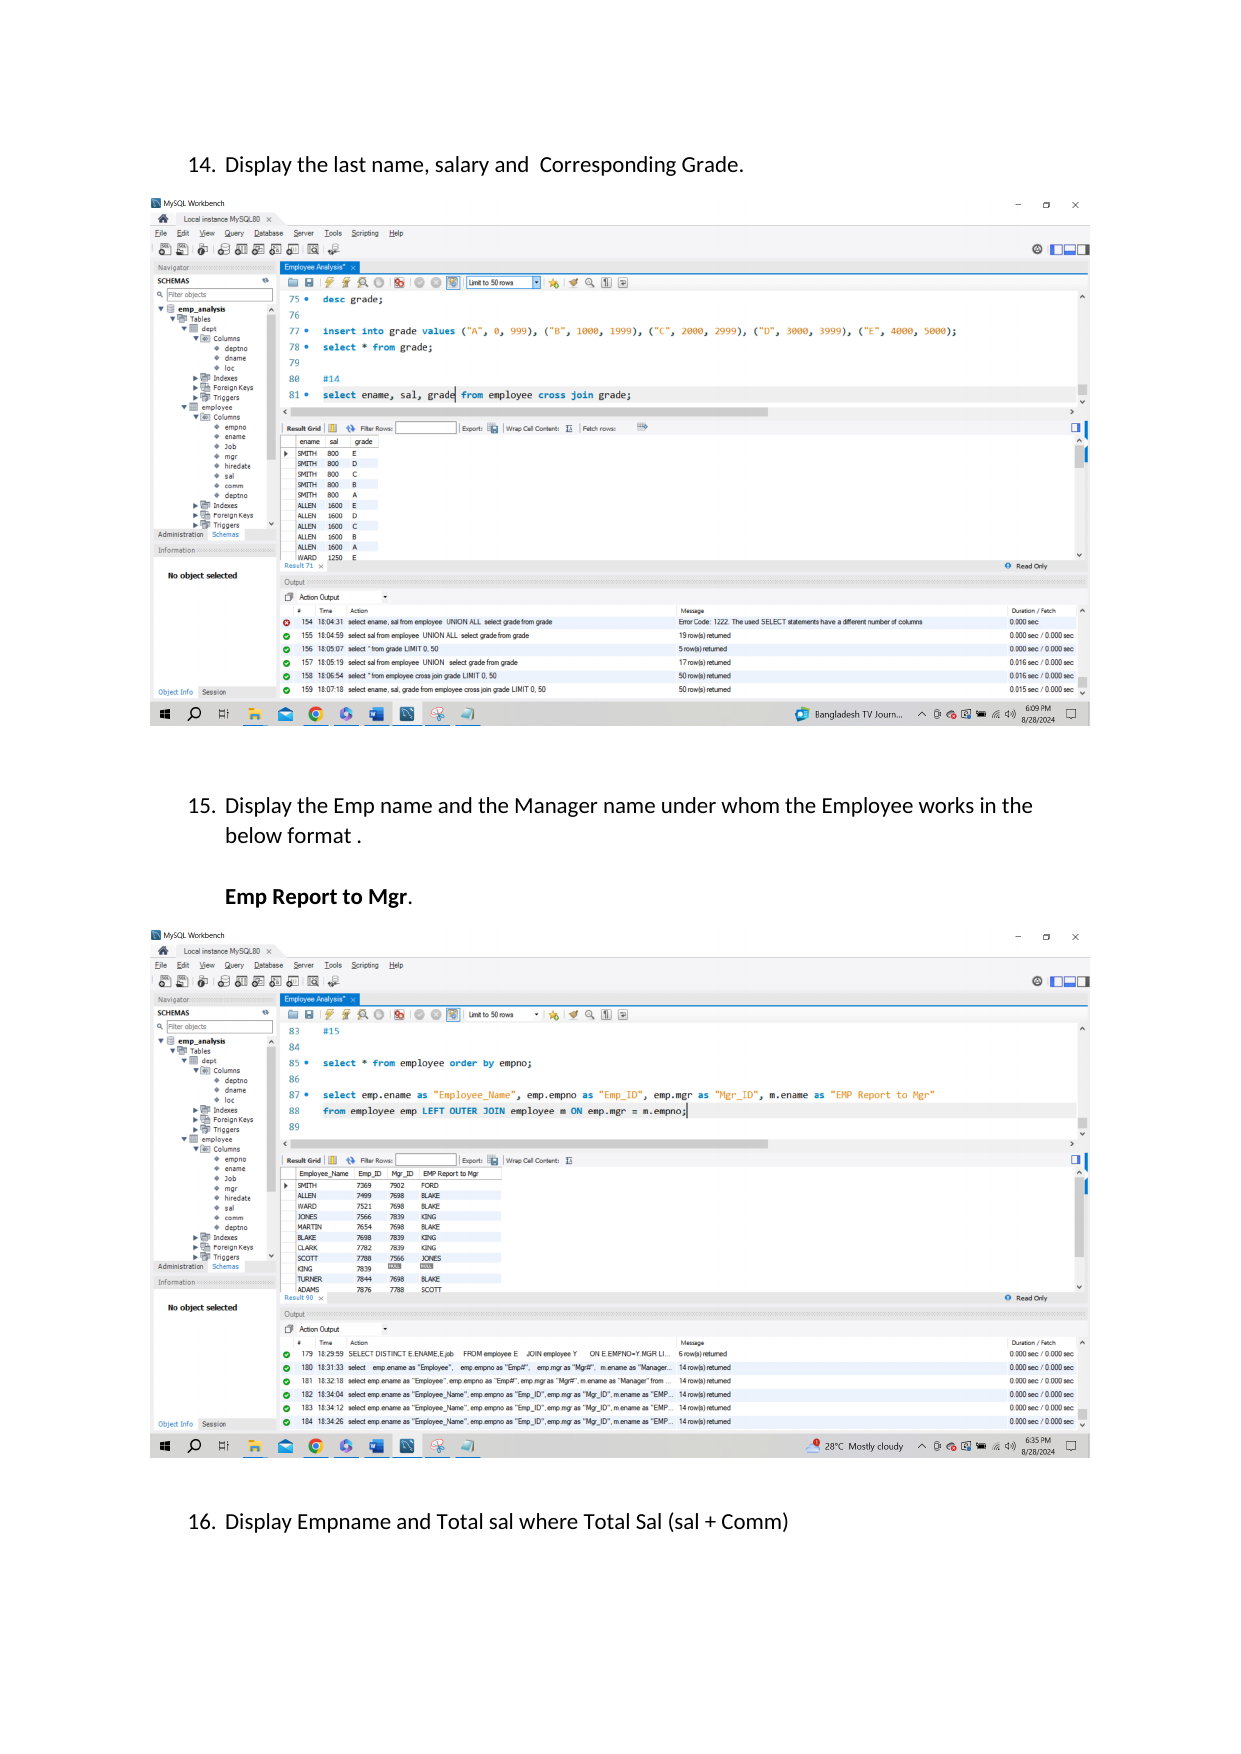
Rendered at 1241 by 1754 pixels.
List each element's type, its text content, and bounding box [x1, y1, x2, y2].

list Display the Emp name and the Manager name under whom the Employee works in the below format . [187, 791, 1090, 850]
picture [150, 928, 1091, 1458]
list Emp Report to Mgr. [225, 882, 1090, 910]
list Display Empname and Total sal where Total Sal (sal + Comm) [187, 1507, 1090, 1535]
picture [150, 196, 1091, 726]
list Display the last name, salary and Corresponding Grade. [187, 150, 1090, 178]
